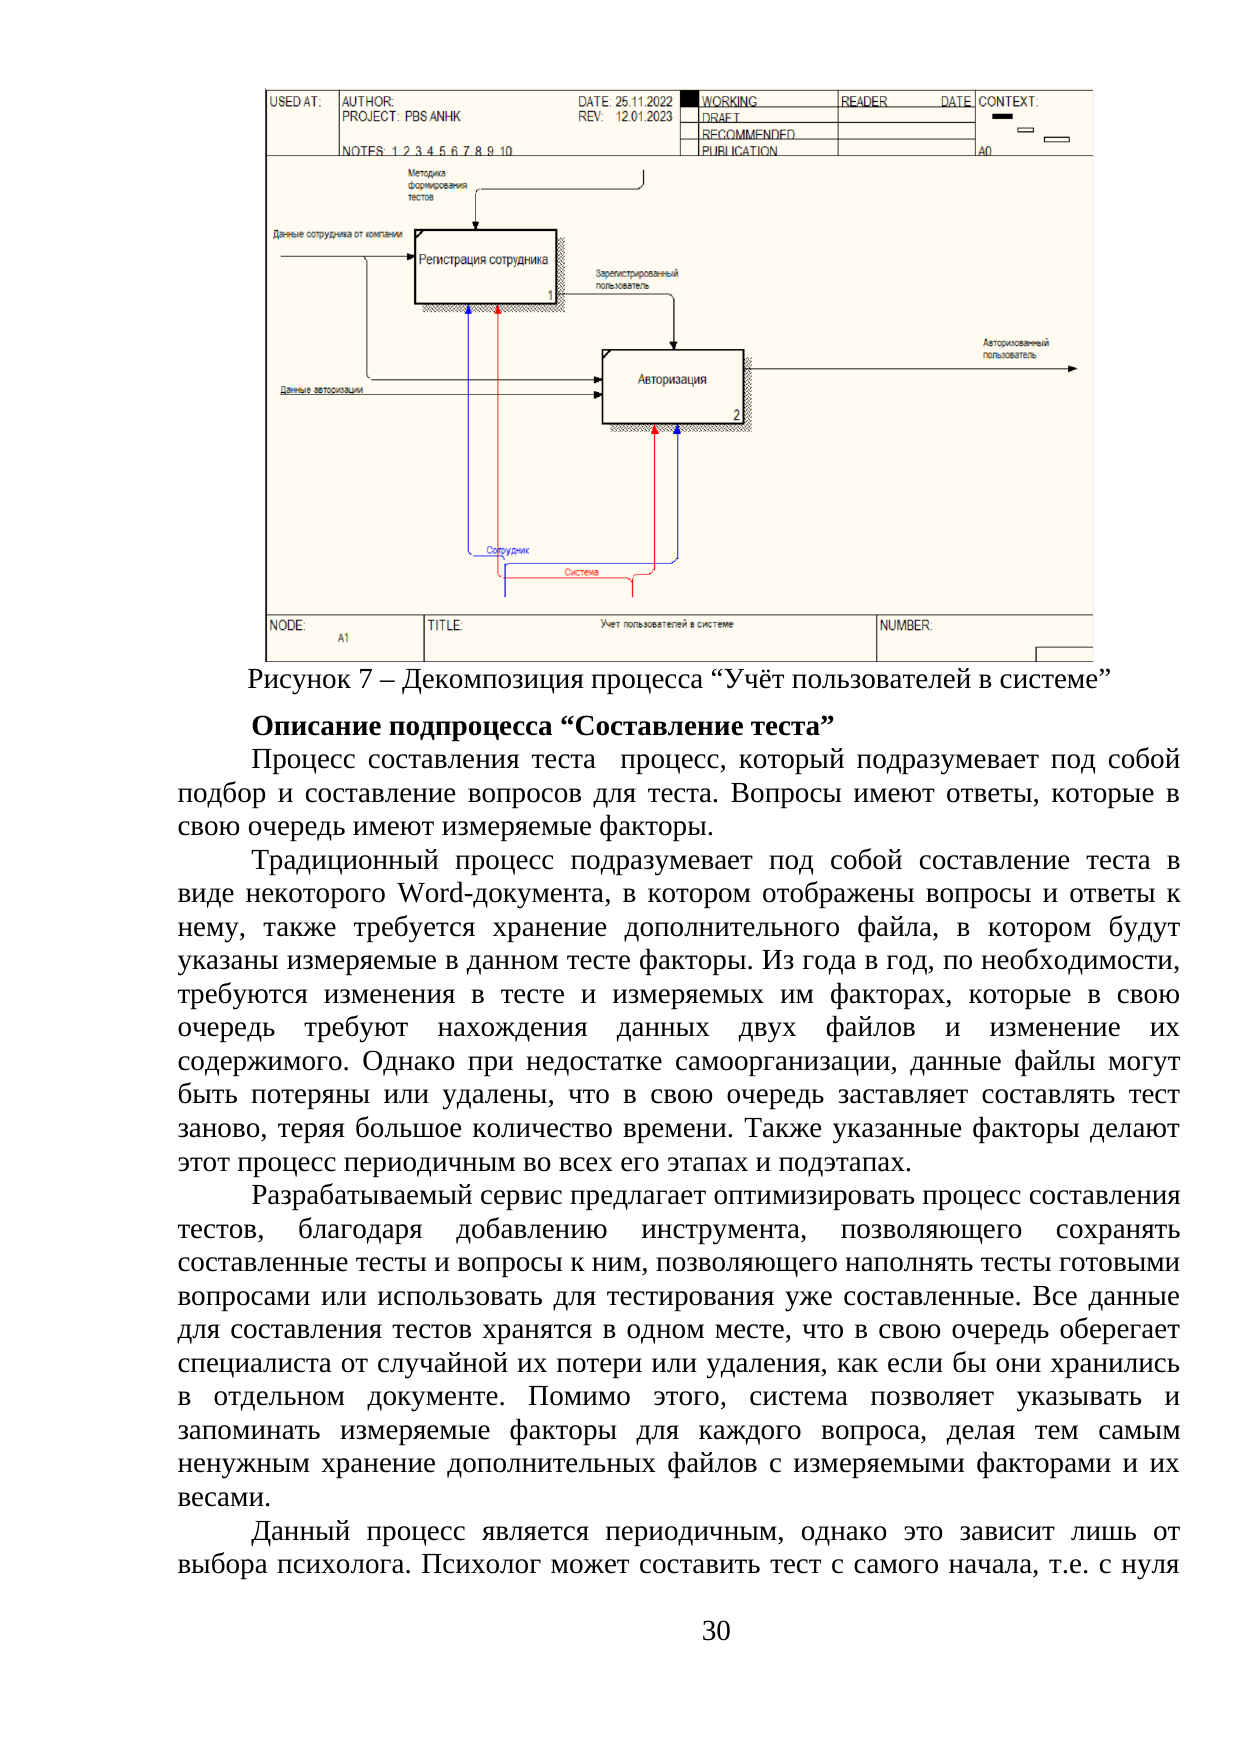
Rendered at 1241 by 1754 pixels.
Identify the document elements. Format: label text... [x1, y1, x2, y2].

text Описание подпроцесса “Составление теста” [177, 708, 1181, 741]
text Традиционный процесс подразумевает под собой составление теста в виде некоторого Word-документа, в котором отображены вопросы и ответы к нему, также требуется хранение дополнительного файла, в котором будут указаны измеряемые в данном тесте факторы. Из года в год, по необходимости, требуются изменения в тесте и измеряемых им факторах, которые в свою очередь требуют нахождения данных двух файлов и изменение их содержимого. Однако при недостатке самоорганизации, данные файлы могут быть потеряны или удалены, что в свою очередь заставляет составлять тест заново, теряя большое количество времени. Также указанные факторы делают этот процесс периодичным во всех его этапах и подэтапах. [177, 842, 1181, 1177]
picture [265, 88, 1094, 662]
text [177, 1513, 1181, 1580]
text Разрабатываемый сервис предлагает оптимизировать процесс составления тестов, благодаря добавлению инструмента, позволяющего сохранять составленные тесты и вопросы к ним, позволяющего наполнять тесты готовыми вопросами или использовать для тестирования уже составленные. Все данные для составления тестов хранятся в одном месте, что в свою очередь оберегает специалиста от случайной их потери или удаления, как если бы они хранились в отдельном документе. Помимо этого, система позволяет указывать и запоминать измеряемые факторы для каждого вопроса, делая тем самым ненужным хранение дополнительных файлов с измеряемыми факторами и их весами. [177, 1177, 1181, 1513]
text Процесс составления теста процесс, который подразумевает под собой подбор и составление вопросов для теста. Вопросы имеют ответы, которые в свою очередь имеют измеряемые факторы. [177, 741, 1181, 842]
